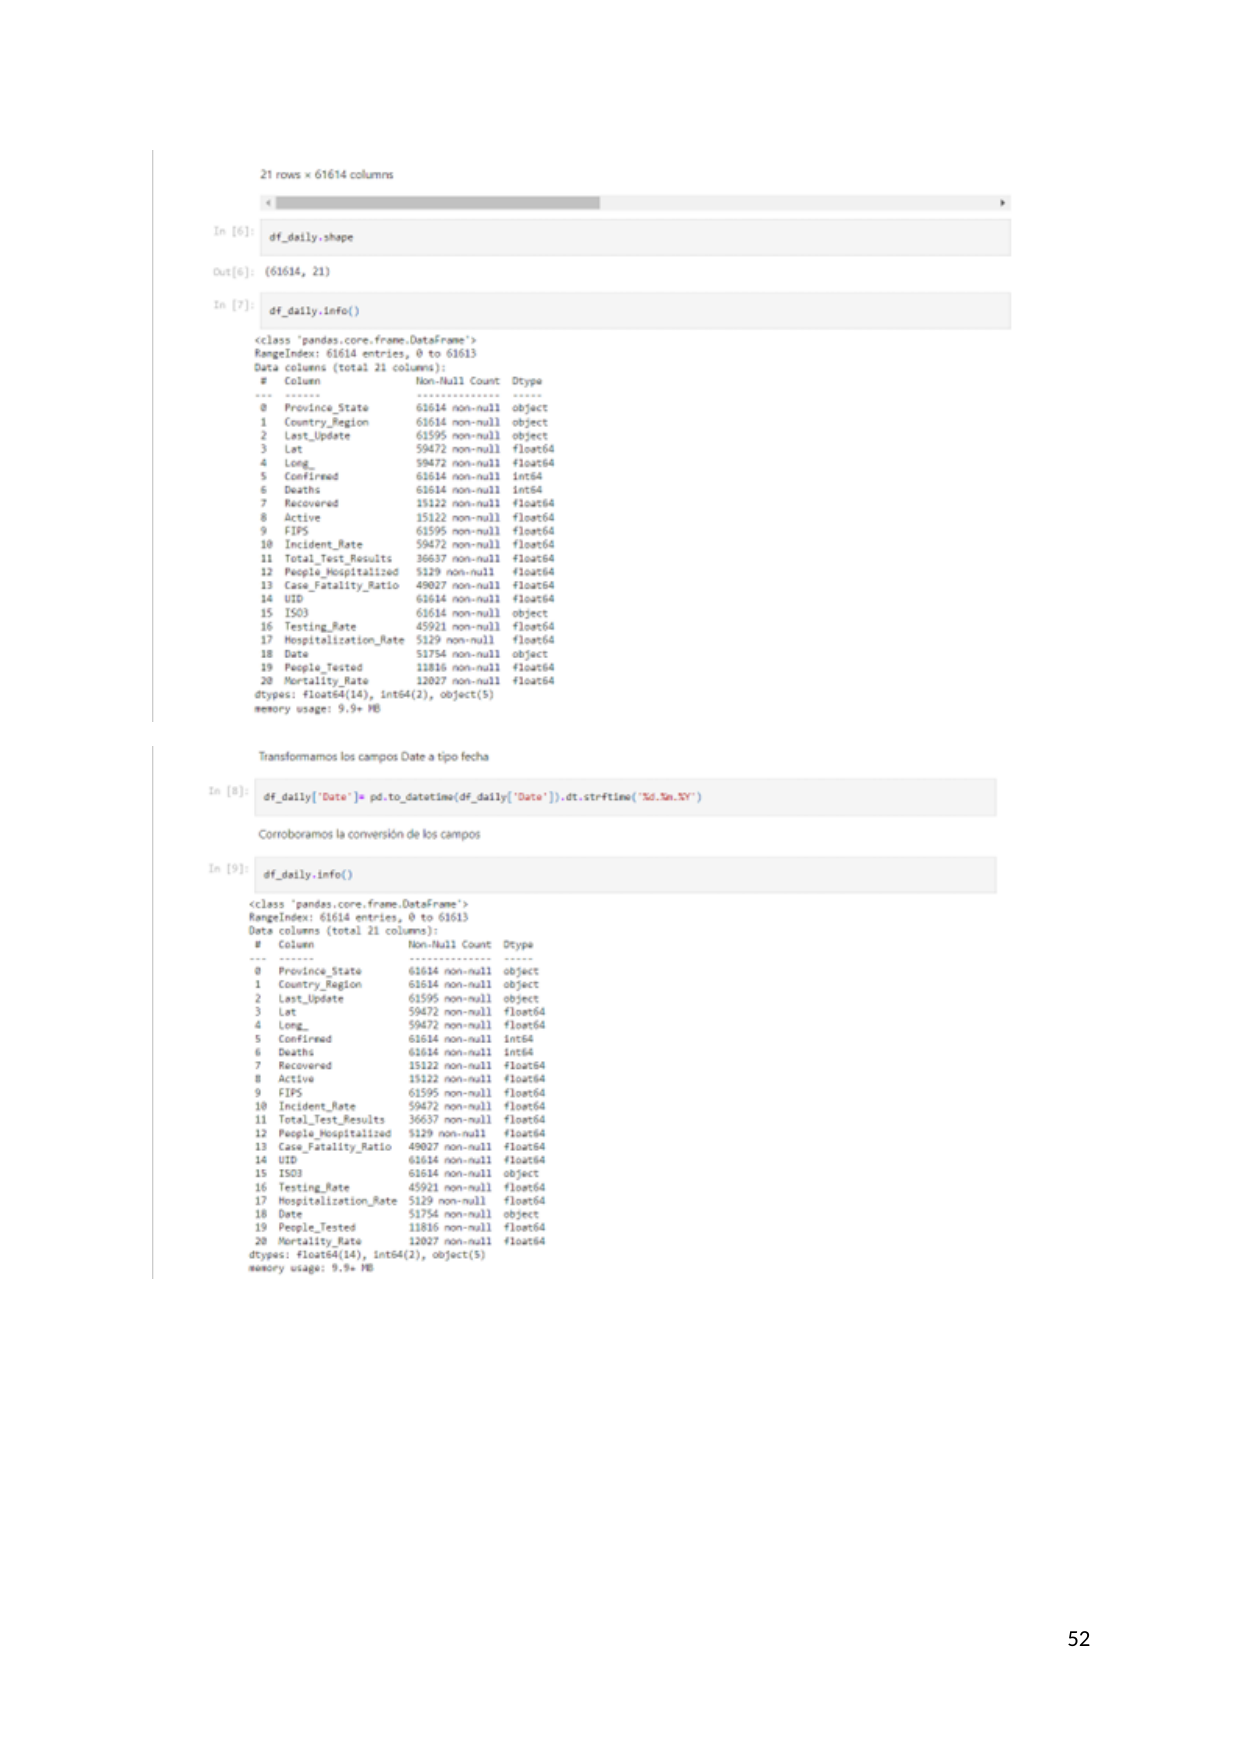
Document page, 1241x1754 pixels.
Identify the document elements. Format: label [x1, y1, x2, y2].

picture [150, 746, 1038, 1279]
picture [150, 150, 1038, 722]
